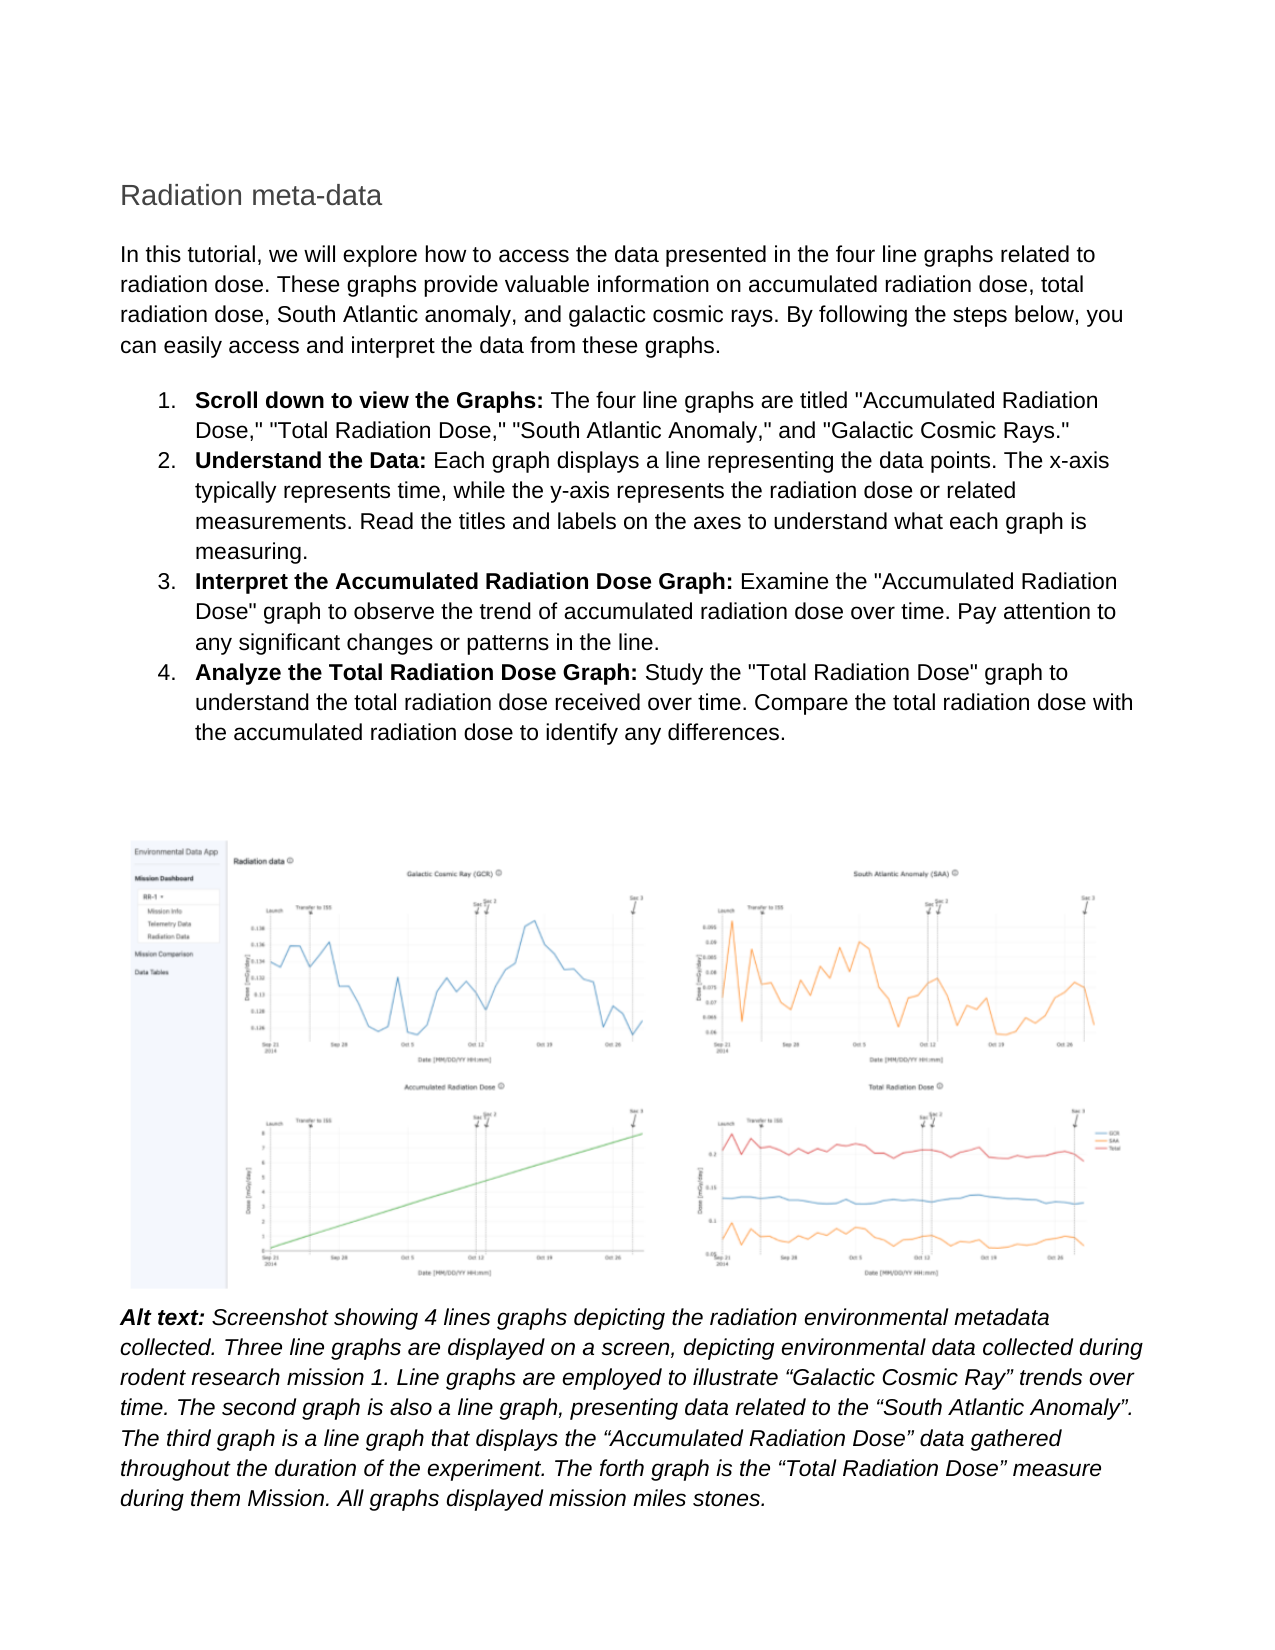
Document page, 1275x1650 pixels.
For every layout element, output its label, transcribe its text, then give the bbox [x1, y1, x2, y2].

text Alt text: Screenshot showing 4 lines graphs depicting the radiation environmental metadata collected. Three line graphs are displayed on a screen, depicting environmental data collected during rodent research mission 1. Line graphs are employed to illustrate “Galactic Cosmic Ray” trends over time. The second graph is also a line graph, presenting data related to the “South Atlantic Anomaly”. The third graph is a line graph that displays the “Accumulated Radiation Dose” data gathered throughout the duration of the experiment. The forth graph is the “Total Radiation Dose” measure during them Mission. All graphs displayed mission miles stones. [120, 1304, 1155, 1511]
list Scroll down to view the Graphs: The four line graphs are titled "Accumulated Radiation Dose," "Total Radiation Dose," "South Atlantic Anomaly," and "Galactic Cosmic Rays." [157, 387, 1155, 443]
picture [120, 834, 1155, 1300]
list Analyze the Total Radiation Dose Graph: Study the "Total Radiation Dose" graph to understand the total radiation dose received over time. Compare the total radiation dose with the accumulated radiation dose to identify any differences. [157, 659, 1155, 746]
subtitle Radiation meta-data [120, 177, 1155, 211]
text In this tutorial, we will explore how to access the data presented in the four line graphs related to radiation dose. These graphs provide valuable information on accumulated radiation dose, total radiation dose, South Atlantic anomaly, and galactic cosmic rays. By following the steps below, you can easily access and interpret the data from these graphs. [120, 241, 1155, 358]
list Understand the Data: Each graph displays a line representing the data points. The x-axis typically represents time, while the y-axis represents the radiation dose or related measurements. Read the titles and labels on the axes to understand what each graph is measuring. [157, 447, 1155, 564]
list Interpret the Accumulated Radiation Dose Graph: Examine the "Accumulated Radiation Dose" graph to observe the trend of accumulated radiation dose over time. Pay attention to any significant changes or patterns in the line. [157, 568, 1155, 655]
